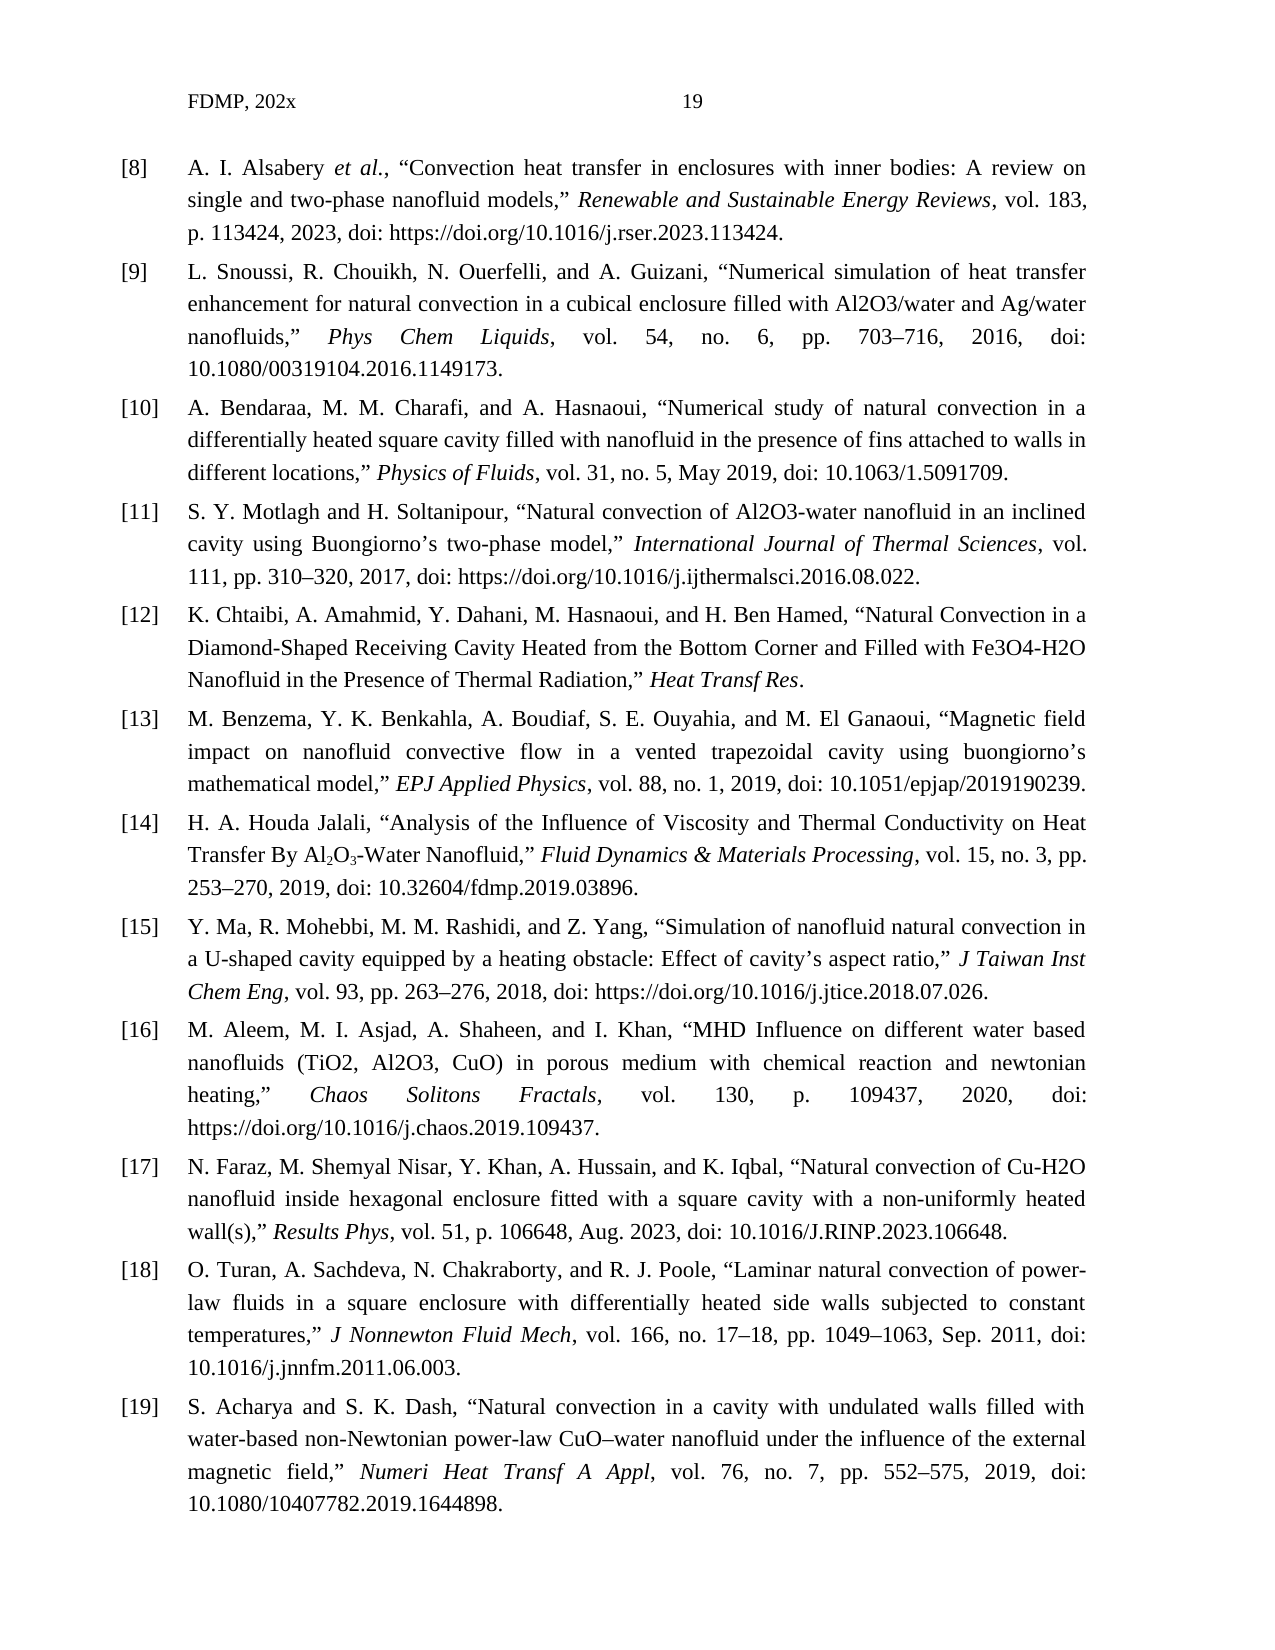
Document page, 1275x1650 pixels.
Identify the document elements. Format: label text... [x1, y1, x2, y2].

text [14] H. A. Houda Jalali, “Analysis of the Influence of Viscosity and Thermal Conductivity on Heat Transfer By Al2O3-Water Nanofluid,” Fluid Dynamics & Materials Processing, vol. 15, no. 3, pp. 253–270, 2019, doi: 10.32604/fdmp.2019.03896. [121, 806, 1087, 903]
text [19] S. Acharya and S. K. Dash, “Natural convection in a cavity with undulated walls filled with water-based non-Newtonian power-law CuO–water nanofluid under the influence of the external magnetic field,” Numeri Heat Transf A Appl, vol. 76, no. 7, pp. 552–575, 2019, doi: 10.1080/10407782.2019.1644898. [121, 1390, 1087, 1520]
text [9] L. Snoussi, R. Chouikh, N. Ouerfelli, and A. Guizani, “Numerical simulation of heat transfer enhancement for natural convection in a cubical enclosure filled with Al2O3/water and Ag/water nanofluids,” Phys Chem Liquids, vol. 54, no. 6, pp. 703–716, 2016, doi: 10.1080/00319104.2016.1149173. [121, 255, 1087, 385]
text [15] Y. Ma, R. Mohebbi, M. M. Rashidi, and Z. Yang, “Simulation of nanofluid natural convection in a U-shaped cavity equipped by a heating obstacle: Effect of cavity’s aspect ratio,” J Taiwan Inst Chem Eng, vol. 93, pp. 263–276, 2018, doi: https://doi.org/10.1016/j.jtice.2018.07.026. [121, 910, 1087, 1007]
text [13] M. Benzema, Y. K. Benkahla, A. Boudiaf, S. E. Ouyahia, and M. El Ganaoui, “Magnetic field impact on nanofluid convective flow in a vented trapezoidal cavity using buongiorno’s mathematical model,” EPJ Applied Physics, vol. 88, no. 1, 2019, doi: 10.1051/epjap/2019190239. [121, 702, 1087, 800]
text [8] A. I. Alsabery et al., “Convection heat transfer in enclosures with inner bodies: A review on single and two-phase nanofluid models,” Renewable and Sustainable Energy Reviews, vol. 183, p. 113424, 2023, doi: https://doi.org/10.1016/j.rser.2023.113424. [121, 151, 1087, 248]
text [16] M. Aleem, M. I. Asjad, A. Shaheen, and I. Khan, “MHD Influence on different water based nanofluids (TiO2, Al2O3, CuO) in porous medium with chemical reaction and newtonian heating,” Chaos Solitons Fractals, vol. 130, p. 109437, 2020, doi: https://doi.org/10.1016/j.chaos.2019.109437. [121, 1013, 1087, 1143]
text [11] S. Y. Motlagh and H. Soltanipour, “Natural convection of Al2O3-water nanofluid in an inclined cavity using Buongiorno’s two-phase model,” International Journal of Thermal Sciences, vol. 111, pp. 310–320, 2017, doi: https://doi.org/10.1016/j.ijthermalsci.2016.08.022. [121, 495, 1087, 592]
text [17] N. Faraz, M. Shemyal Nisar, Y. Khan, A. Hussain, and K. Iqbal, “Natural convection of Cu-H2O nanofluid inside hexagonal enclosure fitted with a square cavity with a non-uniformly heated wall(s),” Results Phys, vol. 51, p. 106648, Aug. 2023, doi: 10.1016/J.RINP.2023.106648. [121, 1150, 1087, 1247]
text [18] O. Turan, A. Sachdeva, N. Chakraborty, and R. J. Poole, “Laminar natural convection of power-law fluids in a square enclosure with differentially heated side walls subjected to constant temperatures,” J Nonnewton Fluid Mech, vol. 166, no. 17–18, pp. 1049–1063, Sep. 2011, doi: 10.1016/j.jnnfm.2011.06.003. [121, 1253, 1087, 1383]
text [10] A. Bendaraa, M. M. Charafi, and A. Hasnaoui, “Numerical study of natural convection in a differentially heated square cavity filled with nanofluid in the presence of fins attached to walls in different locations,” Physics of Fluids, vol. 31, no. 5, May 2019, doi: 10.1063/1.5091709. [121, 391, 1087, 488]
text [12] K. Chtaibi, A. Amahmid, Y. Dahani, M. Hasnaoui, and H. Ben Hamed, “Natural Convection in a Diamond-Shaped Receiving Cavity Heated from the Bottom Corner and Filled with Fe3O4-H2O Nanofluid in the Presence of Thermal Radiation,” Heat Transf Res. [121, 598, 1087, 696]
